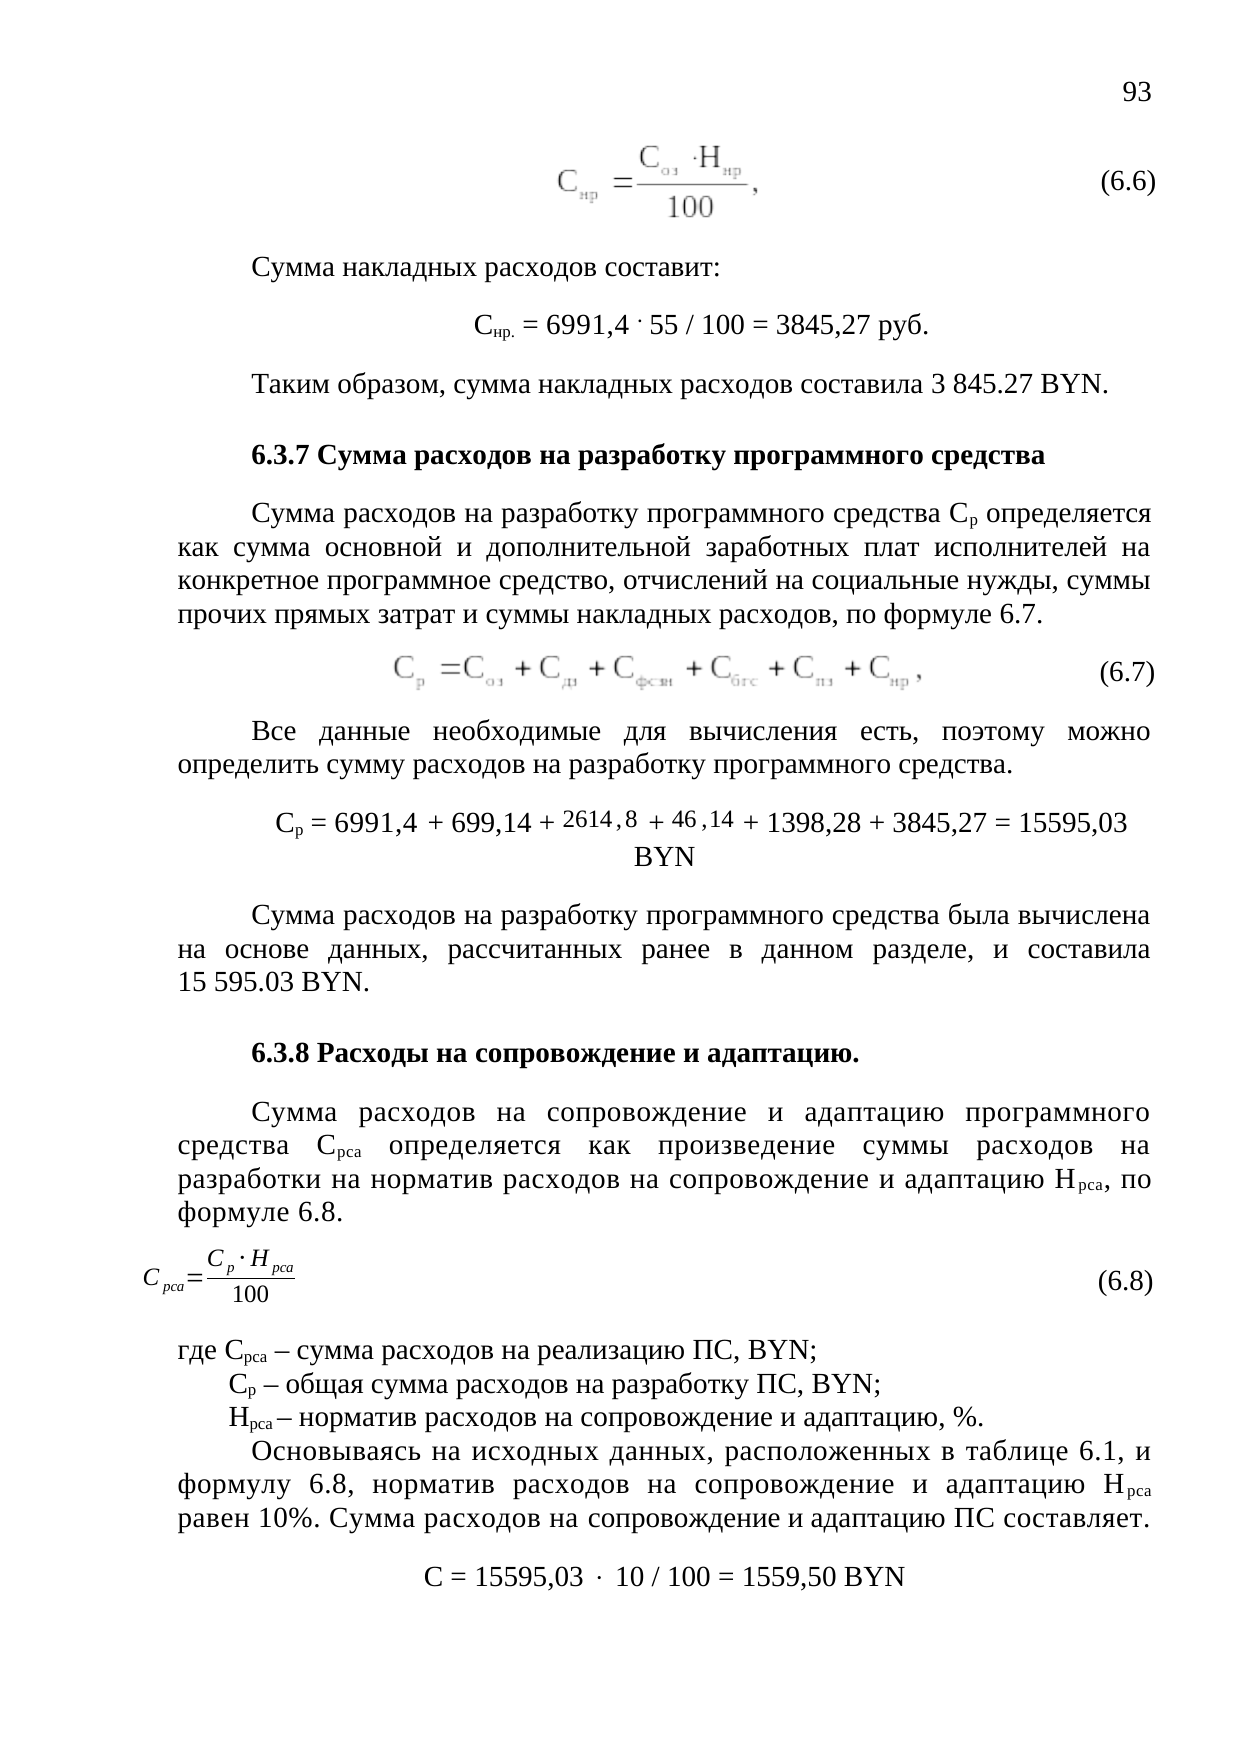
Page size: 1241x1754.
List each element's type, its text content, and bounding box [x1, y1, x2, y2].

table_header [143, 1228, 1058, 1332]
text Ср – общая сумма расходов на разработку ПС, BYN; [177, 1366, 1152, 1399]
text 6.3.7 Сумма расходов на разработку программного средства [177, 437, 1152, 470]
text 6.3.8 Расходы на сопровождение и адаптацию. [177, 1035, 1152, 1069]
text Нрса – норматив расходов на сопровождение и адаптацию, %. [177, 1399, 1152, 1433]
text Таким образом, сумма накладных расходов составила 3 845.27 BYN. [177, 366, 1152, 399]
text где Срса – сумма расходов на реализацию ПС, BYN; [177, 1332, 1152, 1366]
text Снр. = 6991,4 . 55 / 100 = 3845,27 руб. [177, 307, 1152, 341]
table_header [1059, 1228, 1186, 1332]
text Все данные необходимые для вычисления есть, поэтому можно определить сумму расходов на разработку программного средства. [177, 713, 1152, 780]
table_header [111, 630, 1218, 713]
text Сумма расходов на сопровождение и адаптацию программного средства Срса определяется как произведение суммы расходов на разработки на норматив расходов на сопровождение и адаптацию Нрса, по формуле 6.8. [177, 1094, 1152, 1228]
text Сумма расходов на разработку программного средства Ср определяется как сумма основной и дополнительной заработных плат исполнителей на конкретное программное средство, отчислений на социальные нужды, суммы прочих прямых затрат и суммы накладных расходов, по формуле 6.7. [177, 495, 1152, 629]
text С = 15595,03 10 / 100 = 1559,50 BYN [177, 1559, 1152, 1592]
text Ср = 6991,4 + 699,14 + + + 1398,28 + 3845,27 = 15595,03 BYN [177, 805, 1152, 872]
text Основываясь на исходныx данныx, расположенныx в таблице 6.1, и формулу 6.8, норматив расходов на сопровождение и адаптацию Нрса равен 10%. Сумма расходов на сопровождение и адаптацию ПС составляет. [177, 1433, 1152, 1534]
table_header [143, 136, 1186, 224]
text Сумма расходов на разработку программного средства была вычислена на основе данных, рассчитанных ранее в данном разделе, и составила 15 595.03 BYN. [177, 897, 1152, 998]
text Сумма накладных расходов составит: [177, 249, 1152, 282]
